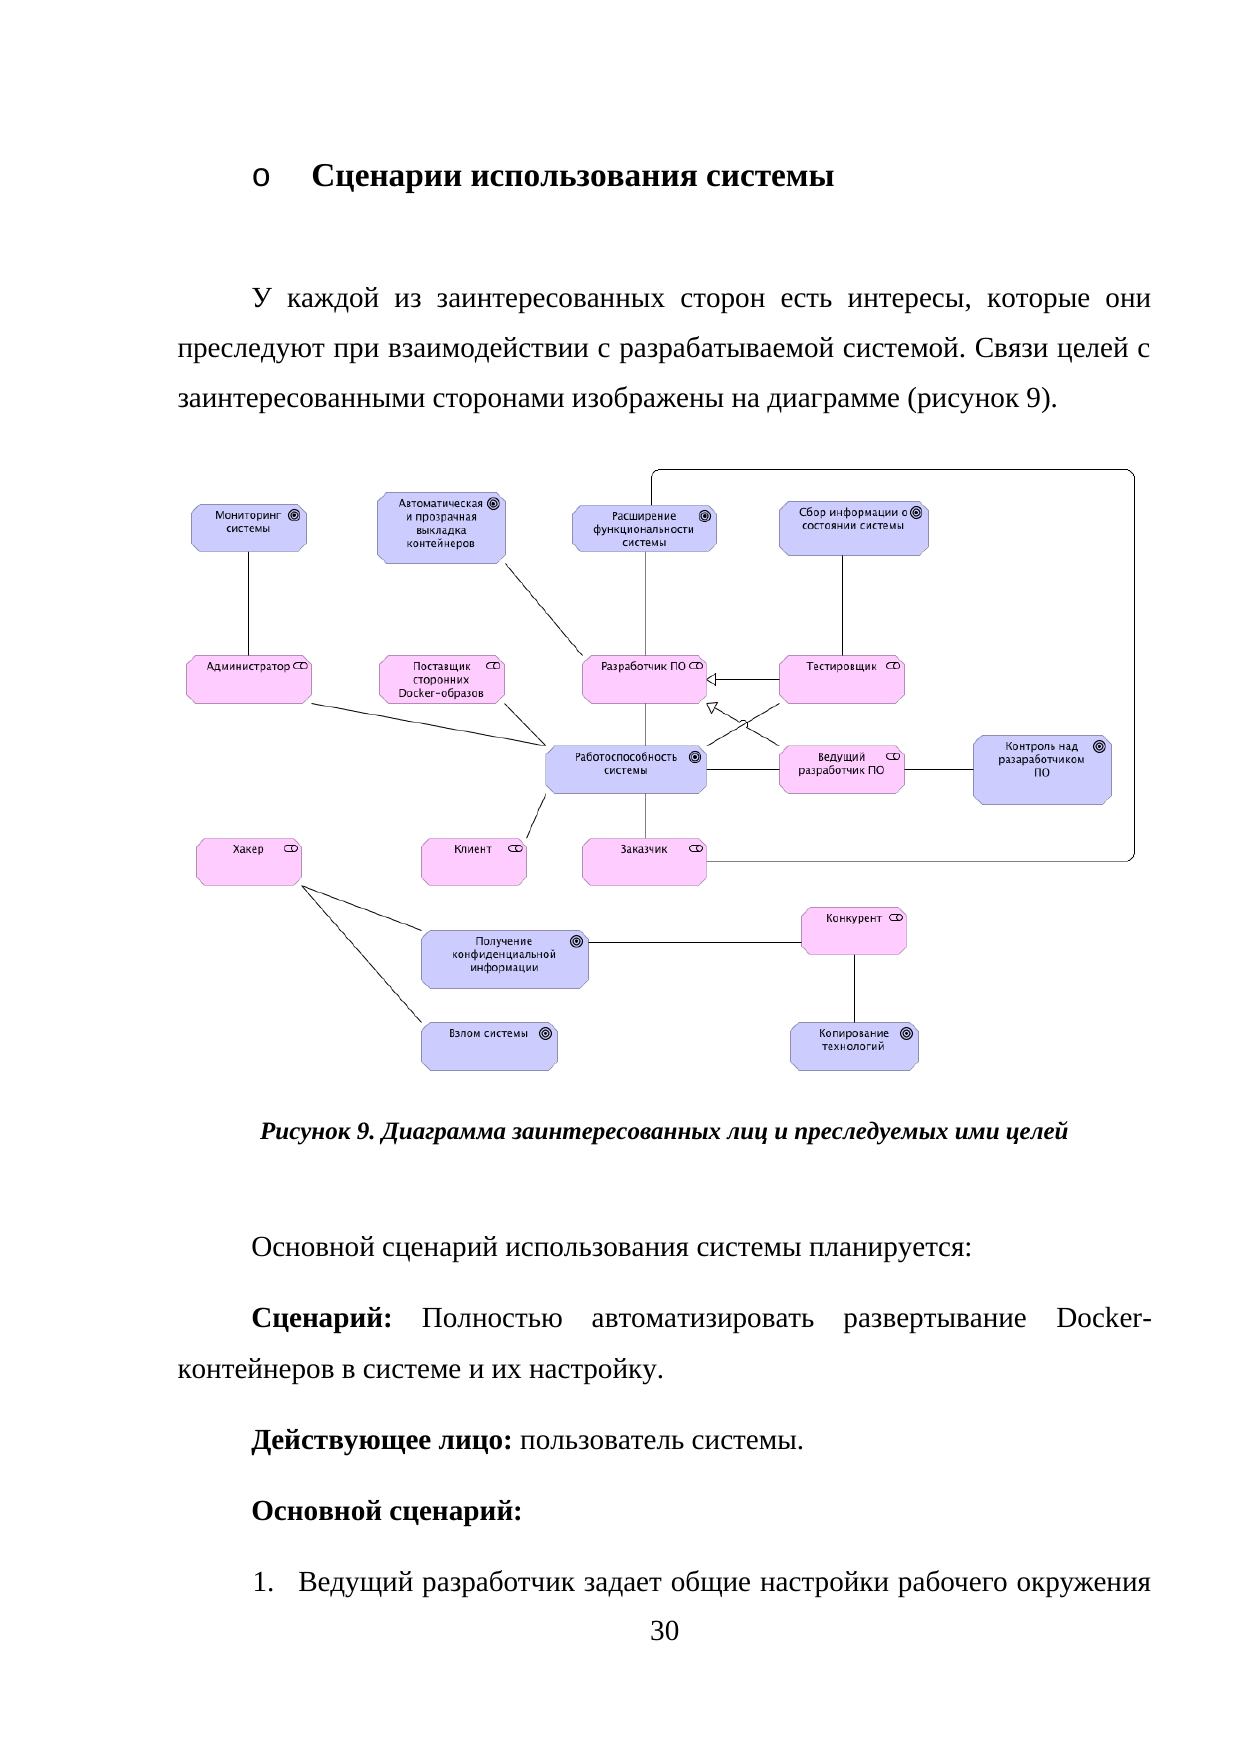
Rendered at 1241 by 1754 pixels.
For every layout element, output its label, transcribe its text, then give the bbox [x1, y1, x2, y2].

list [252, 1564, 1152, 1598]
text Основной сценарий: [177, 1493, 1152, 1527]
text У каждой из заинтересованных сторон есть интересы, которые они преследуют при взаимодействии с разрабатываемой системой. Связи целей с заинтересованными сторонами изображены на диаграмме (рисунок 9). [177, 280, 1152, 414]
picture [177, 451, 1152, 1079]
text Действующее лицо: пользователь системы. [177, 1422, 1152, 1456]
text Сценарий: Полностью автоматизировать развертывание Docker-контейнеров в системе и их настройку. [177, 1301, 1152, 1384]
subtitle Сценарии использования системы [251, 156, 1152, 197]
text Рисунок 9. Диаграмма заинтересованных лиц и преследуемых ими целей [177, 1116, 1152, 1145]
text Основной сценарий использования системы планируется: [177, 1229, 1152, 1263]
